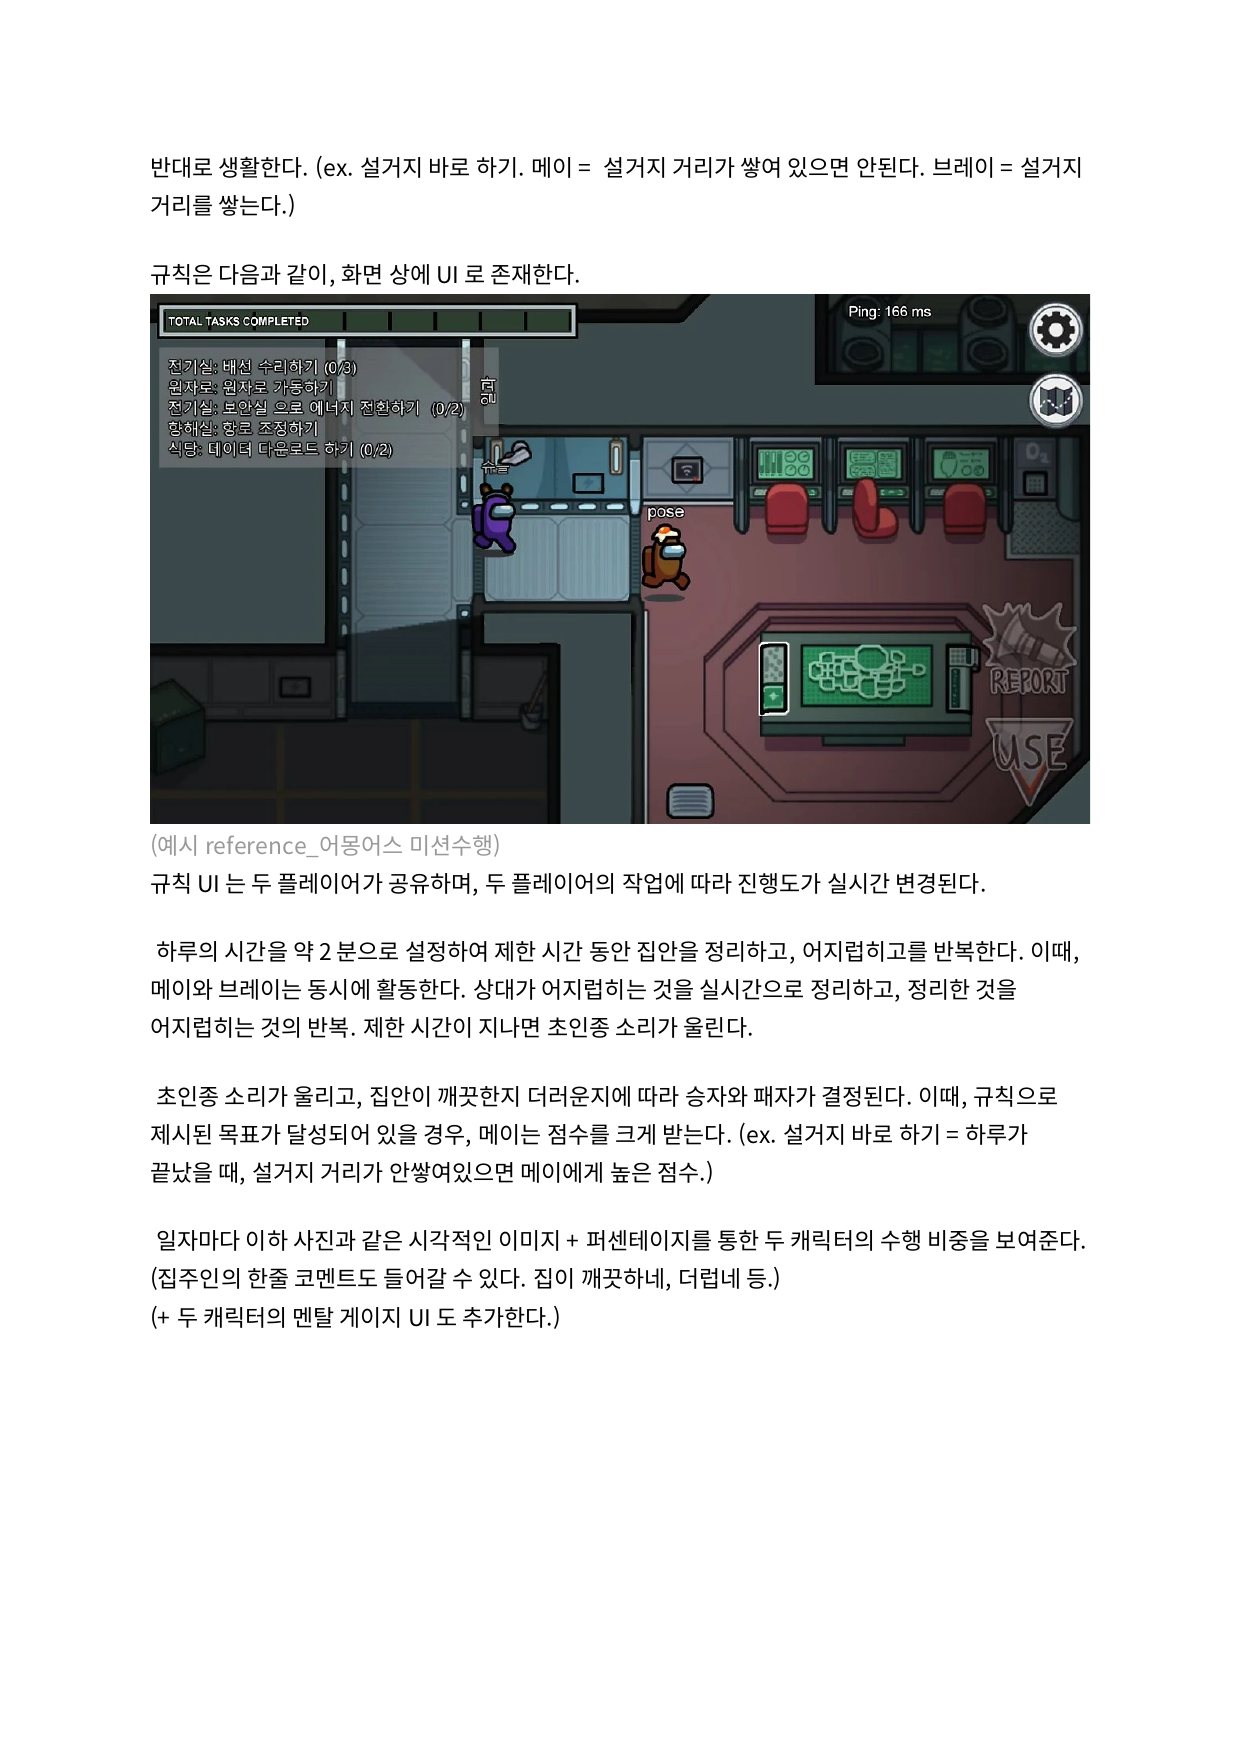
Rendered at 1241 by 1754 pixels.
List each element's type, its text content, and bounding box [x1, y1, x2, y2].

text (예시 reference_어몽어스 미션수행) [150, 828, 1090, 861]
text 초인종 소리가 울리고, 집안이 깨끗한지 더러운지에 따라 승자와 패자가 결정된다. 이때, 규칙으로 제시된 목표가 달성되어 있을 경우, 메이는 점수를 크게 받는다. (ex. 설거지 바로 하기 = 하루가 끝났을 때, 설거지 거리가 안쌓여있으면 메이에게 높은 점수.) [150, 1079, 1090, 1188]
text 규칙은 다음과 같이, 화면 상에 UI로 존재한다. [150, 256, 1090, 290]
text (+ 두 캐릭터의 멘탈 게이지 UI도 추가한다.) [150, 1299, 1090, 1333]
text 하루의 시간을 약 2분으로 설정하여 제한 시간 동안 집안을 정리하고, 어지럽히고를 반복한다. 이때, 메이와 브레이는 동시에 활동한다. 상대가 어지럽히는 것을 실시간으로 정리하고, 정리한 것을 어지럽히는 것의 반복. 제한 시간이 지나면 초인종 소리가 울린다. [150, 934, 1090, 1043]
picture [150, 294, 1091, 824]
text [150, 150, 1090, 221]
text 규칙 UI는 두 플레이어가 공유하며, 두 플레이어의 작업에 따라 진행도가 실시간 변경된다. [150, 866, 1090, 899]
text 일자마다 이하 사진과 같은 시각적인 이미지 + 퍼센테이지를 통한 두 캐릭터의 수행 비중을 보여준다. (집주인의 한줄 코멘트도 들어갈 수 있다. 집이 깨끗하네, 더럽네 등.) [150, 1223, 1090, 1294]
